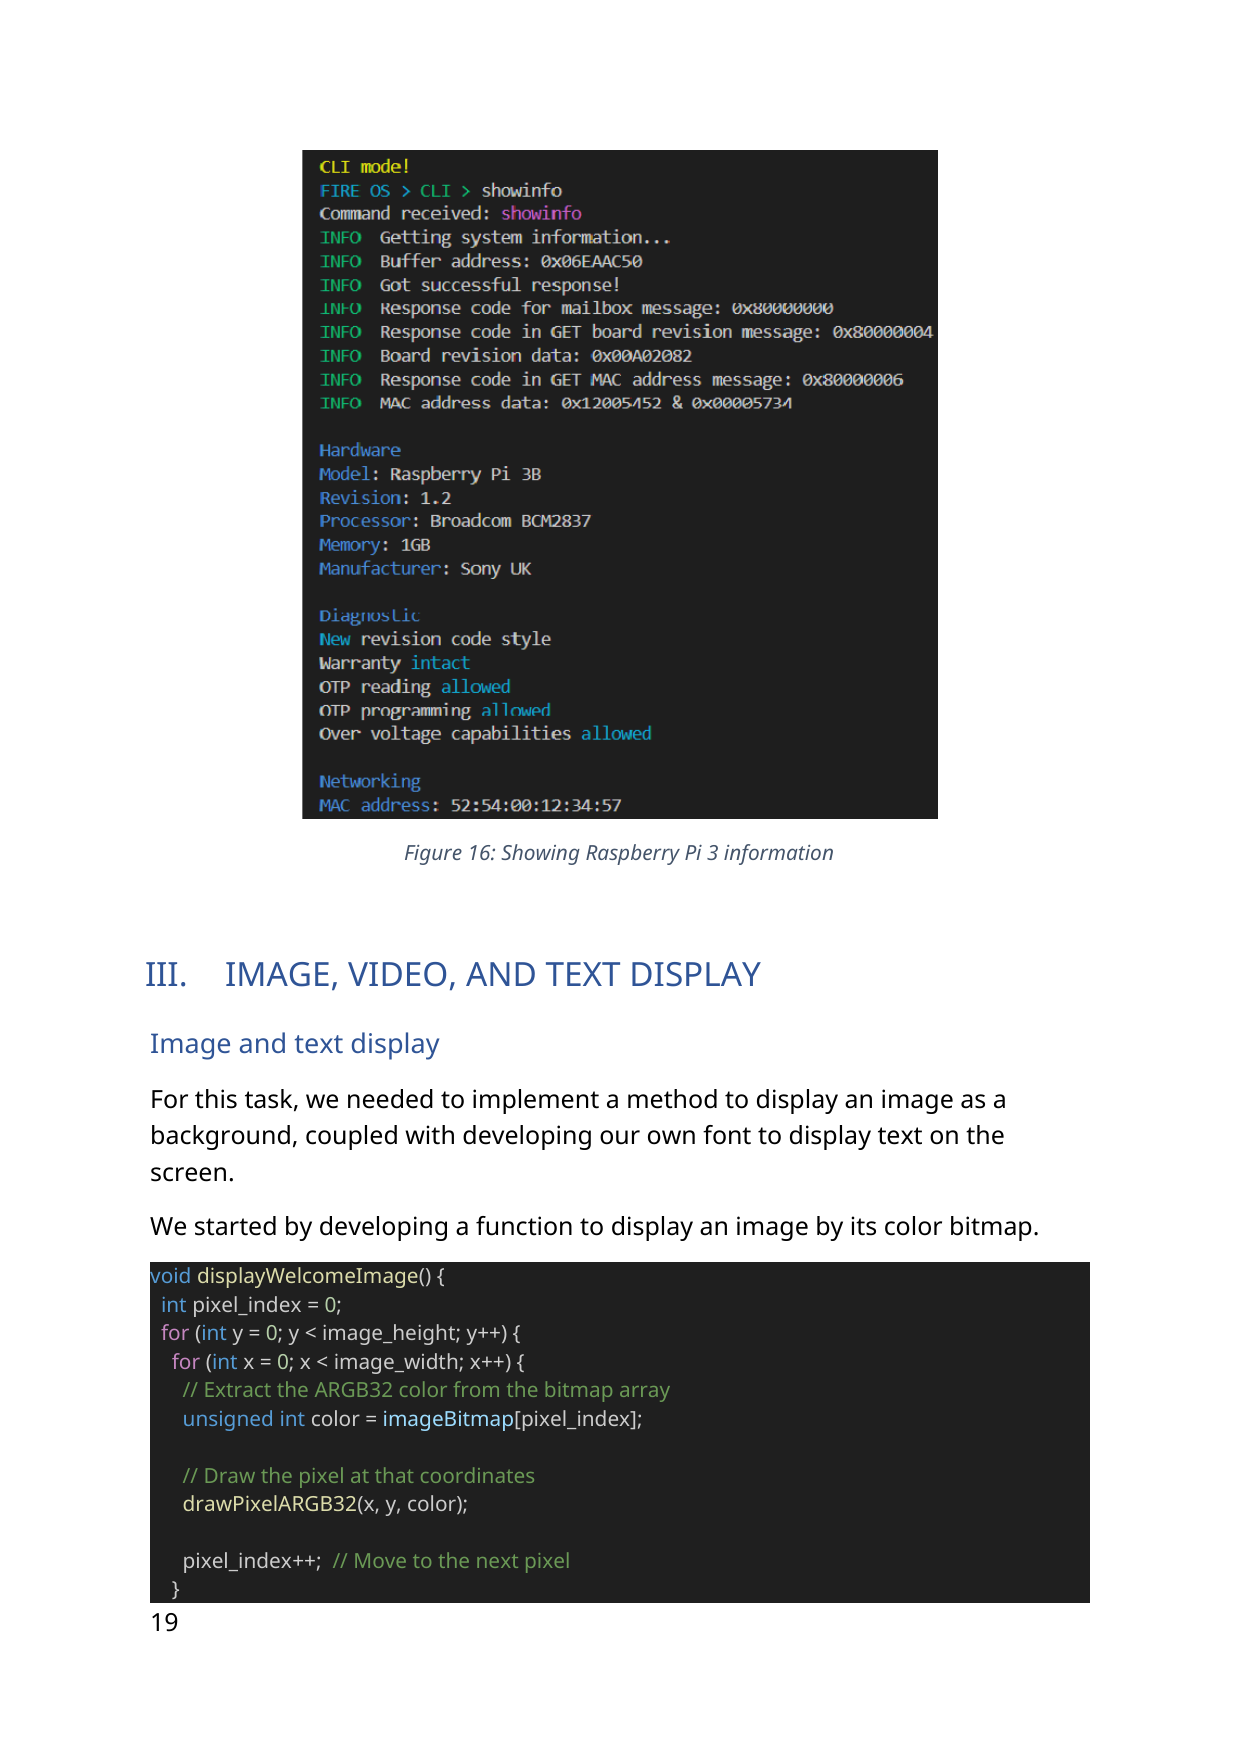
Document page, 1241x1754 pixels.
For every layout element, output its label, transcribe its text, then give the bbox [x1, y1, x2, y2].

text // Draw the pixel at that coordinates [150, 1461, 1090, 1489]
picture [302, 150, 938, 819]
text for (int y = 0; y < image_height; y++) { [150, 1318, 1090, 1347]
text void displayWelcomeImage() { [150, 1262, 1090, 1290]
text for (int x = 0; x < image_width; x++) { [150, 1347, 1090, 1375]
subtitle Image and text display [150, 1025, 1090, 1062]
text We started by developing a function to display an image by its color bitmap. [150, 1208, 1090, 1242]
text unsigned int color = imageBitmap[pixel_index]; [150, 1404, 1090, 1432]
text Figure 16: Showing Raspberry Pi 3 information [150, 838, 1090, 866]
text pixel_index++; // Move to the next pixel [150, 1546, 1090, 1574]
text int pixel_index = 0; [150, 1290, 1090, 1318]
text // Extract the ARGB32 color from the bitmap array [150, 1375, 1090, 1404]
subtitle IMAGE, VIDEO, AND TEXT DISPLAY [187, 951, 1090, 996]
text For this task, we needed to implement a method to display an image as a background, coupled with developing our own font to display text on the screen. [150, 1081, 1090, 1189]
text drawPixelARGB32(x, y, color); [150, 1489, 1090, 1518]
text } [150, 1574, 1090, 1603]
